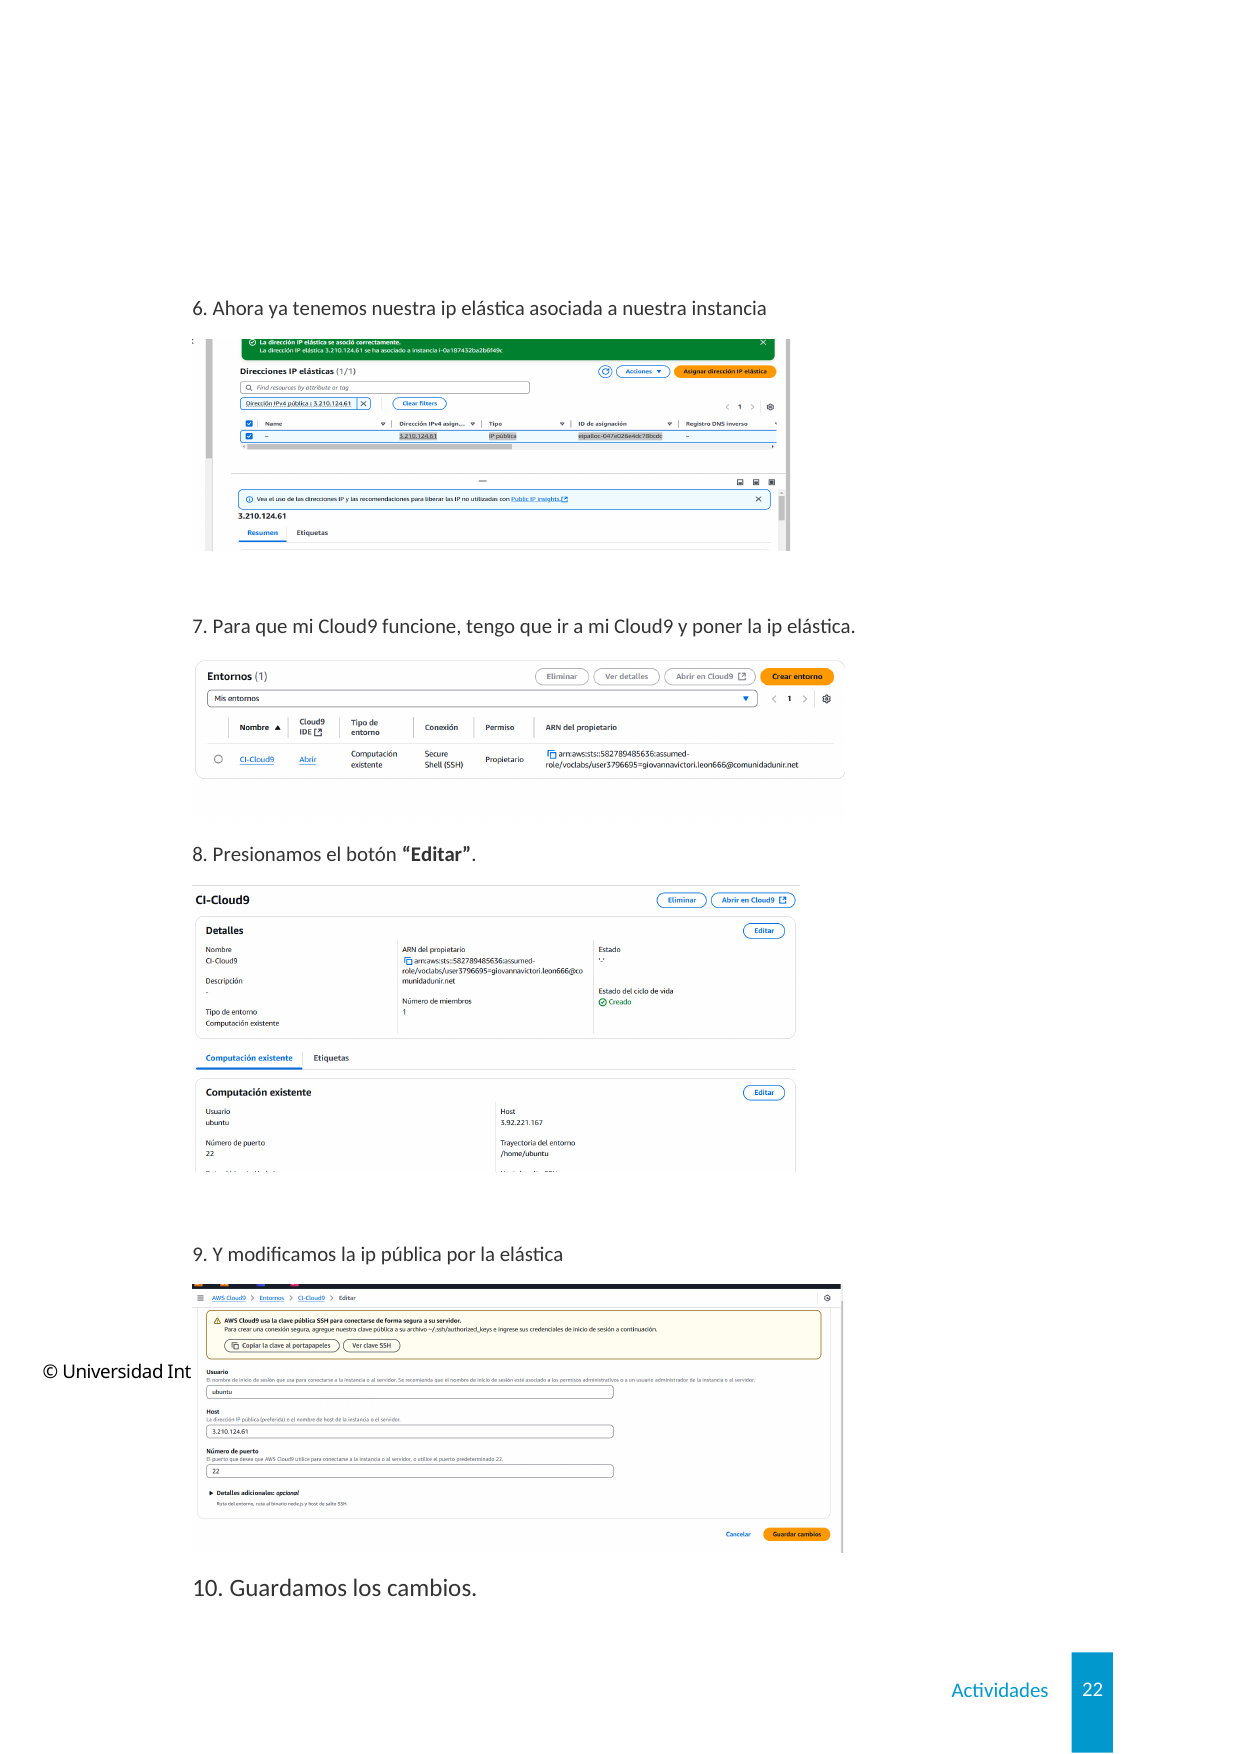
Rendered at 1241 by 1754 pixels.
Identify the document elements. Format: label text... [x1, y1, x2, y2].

picture [192, 339, 791, 551]
text 9. Y modificamos la ip pública por la elástica [192, 1241, 1048, 1266]
text 10. Guardamos los cambios. [192, 1572, 1048, 1602]
picture [192, 1284, 844, 1553]
text 8. Presionamos el botón “Editar”. [192, 841, 1048, 867]
picture [192, 885, 800, 1172]
text 7. Para que mi Cloud9 funcione, tengo que ir a mi Cloud9 y poner la ip elástica. [192, 613, 1048, 639]
picture [192, 657, 847, 823]
text 6. Ahora ya tenemos nuestra ip elástica asociada a nuestra instancia [192, 295, 1048, 321]
